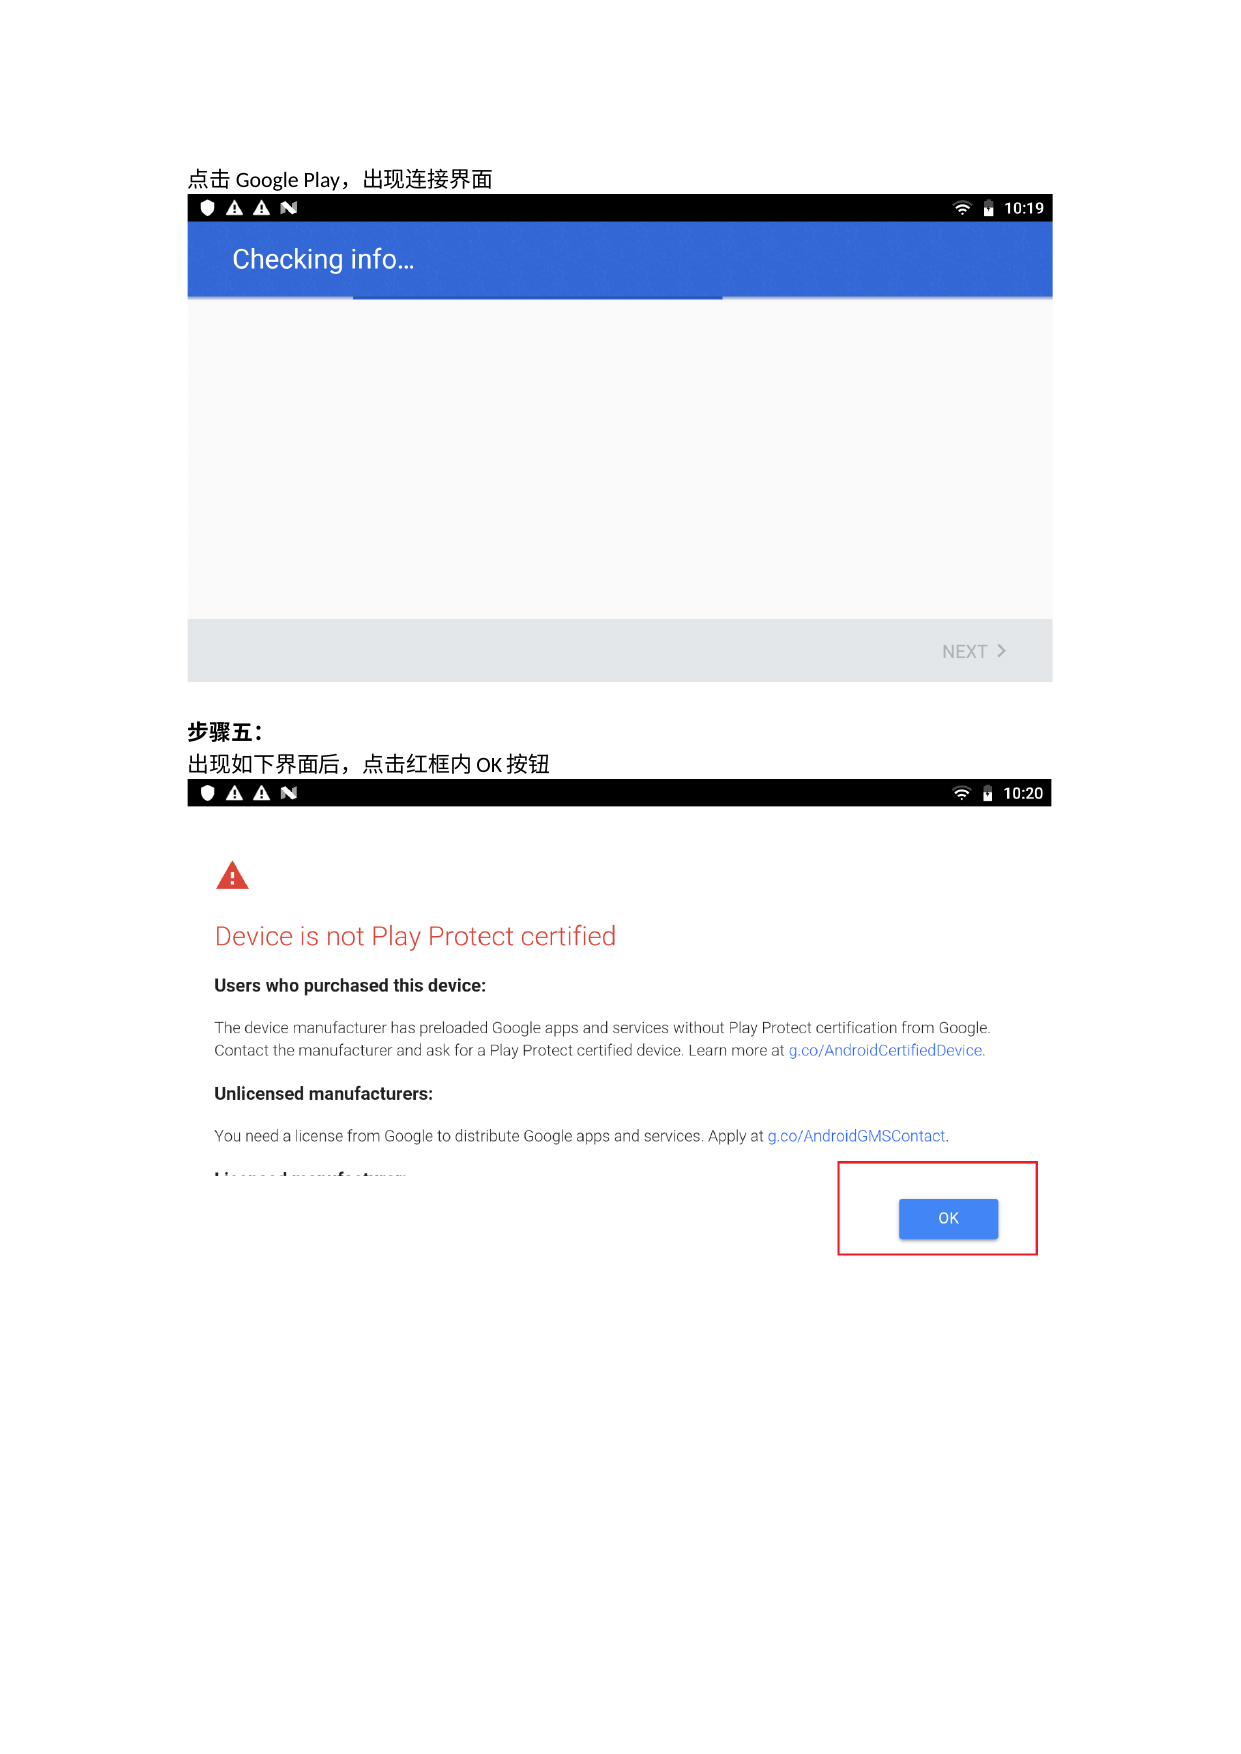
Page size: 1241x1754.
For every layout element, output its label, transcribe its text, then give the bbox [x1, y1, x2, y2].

text 步骤五： [187, 714, 1053, 747]
text 出现如下界面后，点击红框内OK按钮 [187, 747, 1053, 779]
text 点击Google Play，出现连接界面 [187, 162, 1053, 194]
picture [187, 779, 1052, 1266]
picture [187, 194, 1053, 682]
